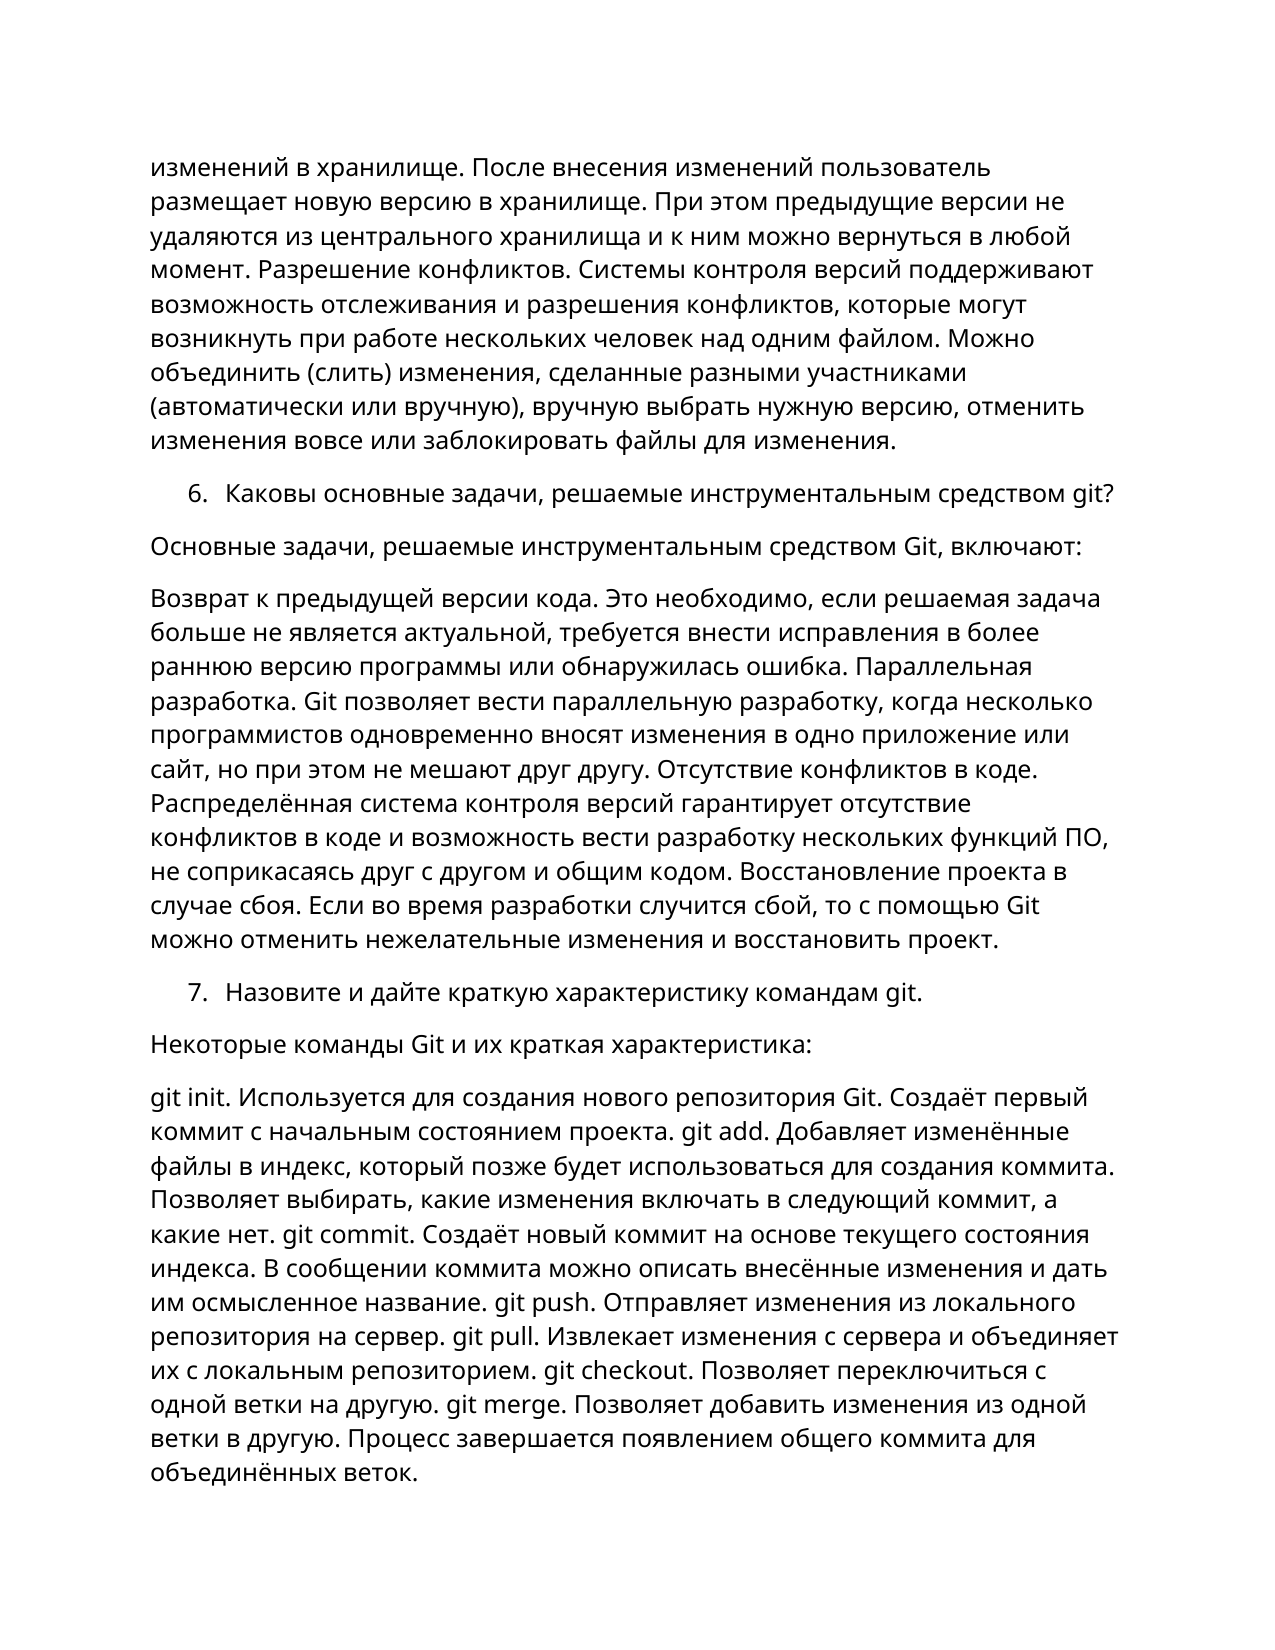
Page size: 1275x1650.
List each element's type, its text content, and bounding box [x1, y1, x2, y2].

text Основные задачи, решаемые инструментальным средством Git, включают: [150, 528, 1125, 562]
text Возврат к предыдущей версии кода. Это необходимо, если решаемая задача больше не является актуальной, требуется внести исправления в более раннюю версию программы или обнаружилась ошибка. Параллельная разработка. Git позволяет вести параллельную разработку, когда несколько программистов одновременно вносят изменения в одно приложение или сайт, но при этом не мешают друг другу. Отсутствие конфликтов в коде. Распределённая система контроля версий гарантирует отсутствие конфликтов в коде и возможность вести разработку нескольких функций ПО, не соприкасаясь друг с другом и общим кодом. Восстановление проекта в случае сбоя. Если во время разработки случится сбой, то с помощью Git можно отменить нежелательные изменения и восстановить проект. [150, 581, 1125, 956]
text git init. Используется для создания нового репозитория Git. Создаёт первый коммит с начальным состоянием проекта. git add. Добавляет изменённые файлы в индекс, который позже будет использоваться для создания коммита. Позволяет выбирать, какие изменения включать в следующий коммит, а какие нет. git commit. Создаёт новый коммит на основе текущего состояния индекса. В сообщении коммита можно описать внесённые изменения и дать им осмысленное название. git push. Отправляет изменения из локального репозитория на сервер. git pull. Извлекает изменения с сервера и объединяет их с локальным репозиторием. git checkout. Позволяет переключиться с одной ветки на другую. git merge. Позволяет добавить изменения из одной ветки в другую. Процесс завершается появлением общего коммита для объединённых веток. [150, 1080, 1125, 1489]
list Каковы основные задачи, решаемые инструментальным средством git? [187, 475, 1125, 509]
text Некоторые команды Git и их краткая характеристика: [150, 1027, 1125, 1061]
list Назовите и дайте краткую характеристику командам git. [187, 974, 1125, 1008]
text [150, 150, 1125, 457]
